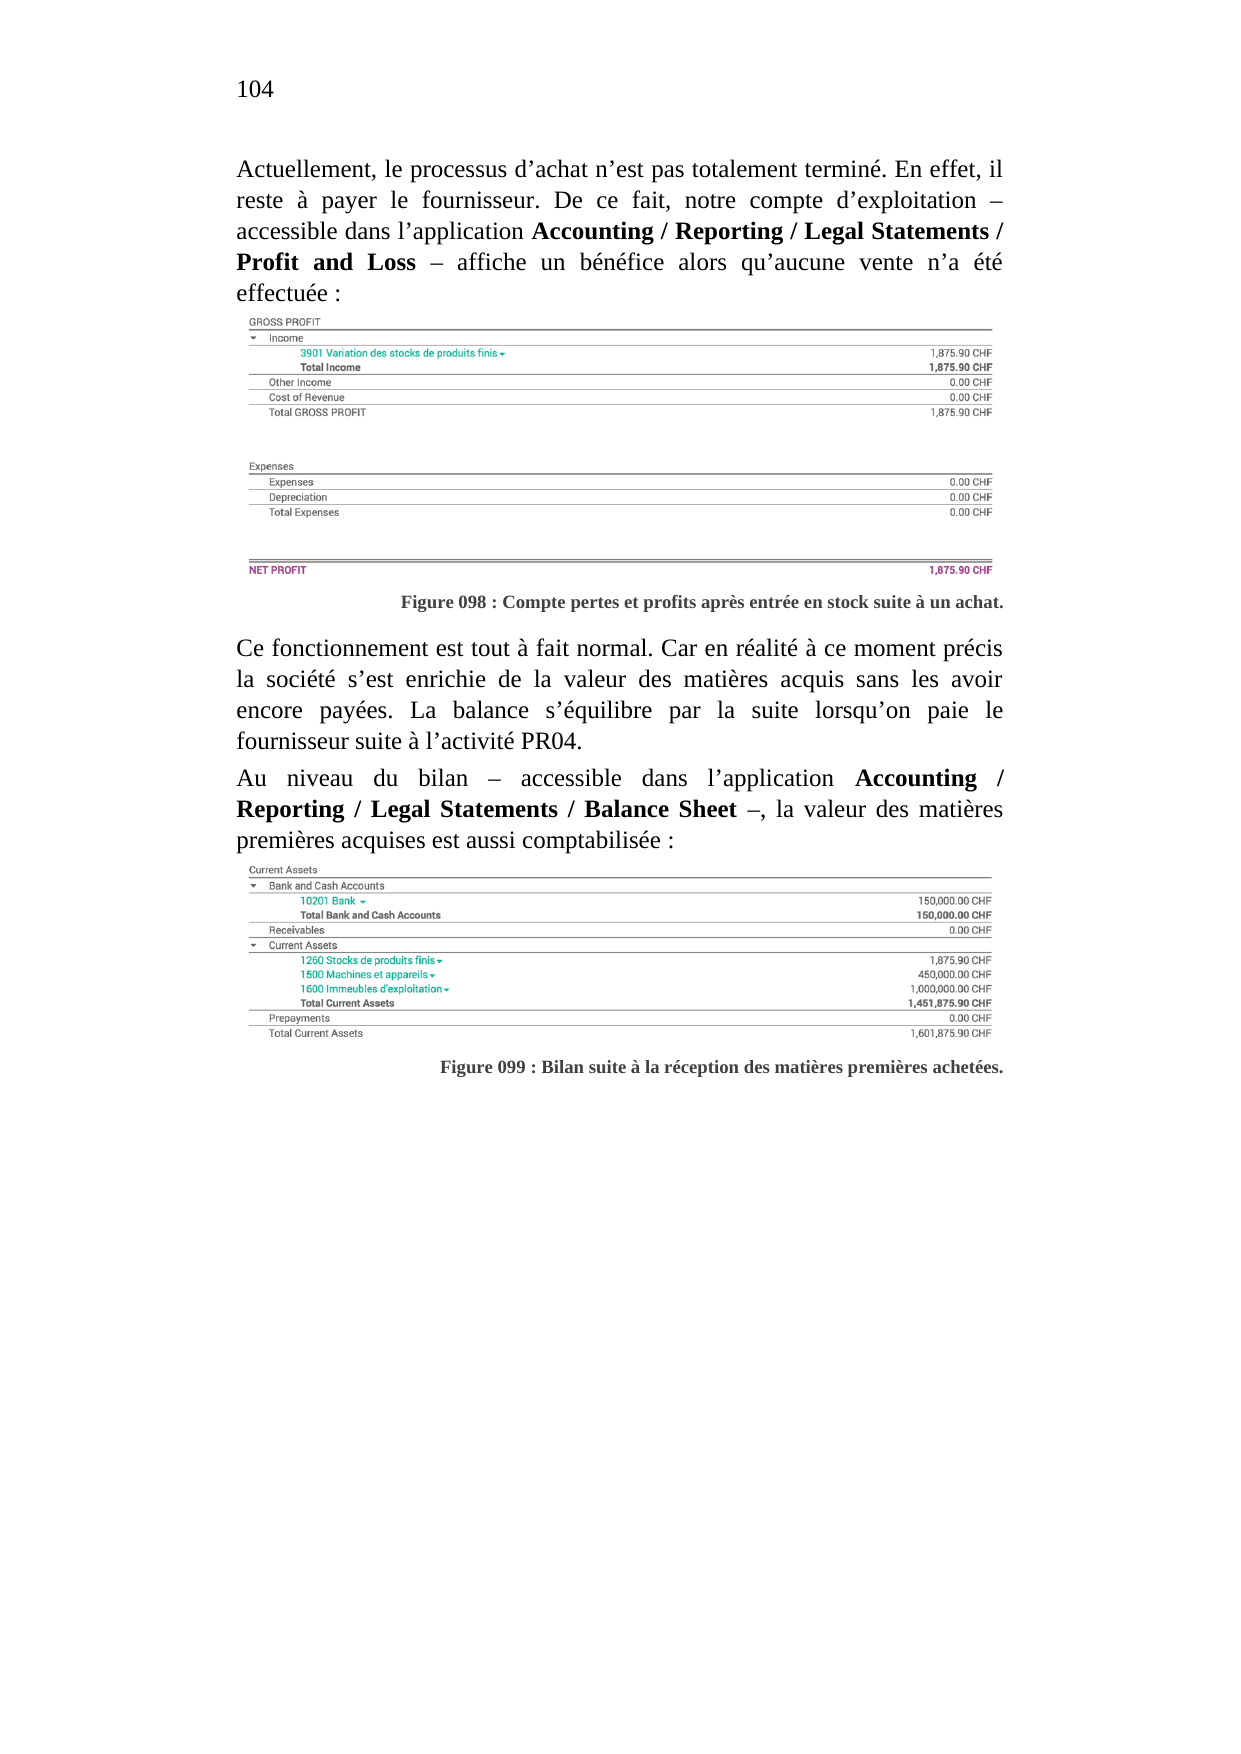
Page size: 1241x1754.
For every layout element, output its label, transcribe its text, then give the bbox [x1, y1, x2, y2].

text Figure 098 : Compte pertes et profits après entrée en stock suite à un achat. [236, 591, 1004, 613]
picture [236, 862, 1004, 1047]
text Ce fonctionnement est tout à fait normal. Car en réalité à ce moment précis la société s’est enrichie de la valeur des matières acquis sans les avoir encore payées. La balance s’équilibre par la suite lorsqu’on paie le fournisseur suite à l’activité PR04. [236, 633, 1004, 755]
text Figure 099 : Bilan suite à la réception des matières premières achetées. [236, 1056, 1004, 1077]
picture [236, 315, 1004, 583]
text Au niveau du bilan – accessible dans l’application Accounting / Reporting / Legal Statements / Balance Sheet –, la valeur des matières premières acquises est aussi comptabilisée : [236, 763, 1004, 854]
text Actuellement, le processus d’achat n’est pas totalement terminé. En effet, il reste à payer le fournisseur. De ce fait, notre compte d’exploitation – accessible dans l’application Accounting / Reporting / Legal Statements / Profit and Loss – affiche un bénéfice alors qu’aucune vente n’a été effectuée : [236, 154, 1004, 307]
